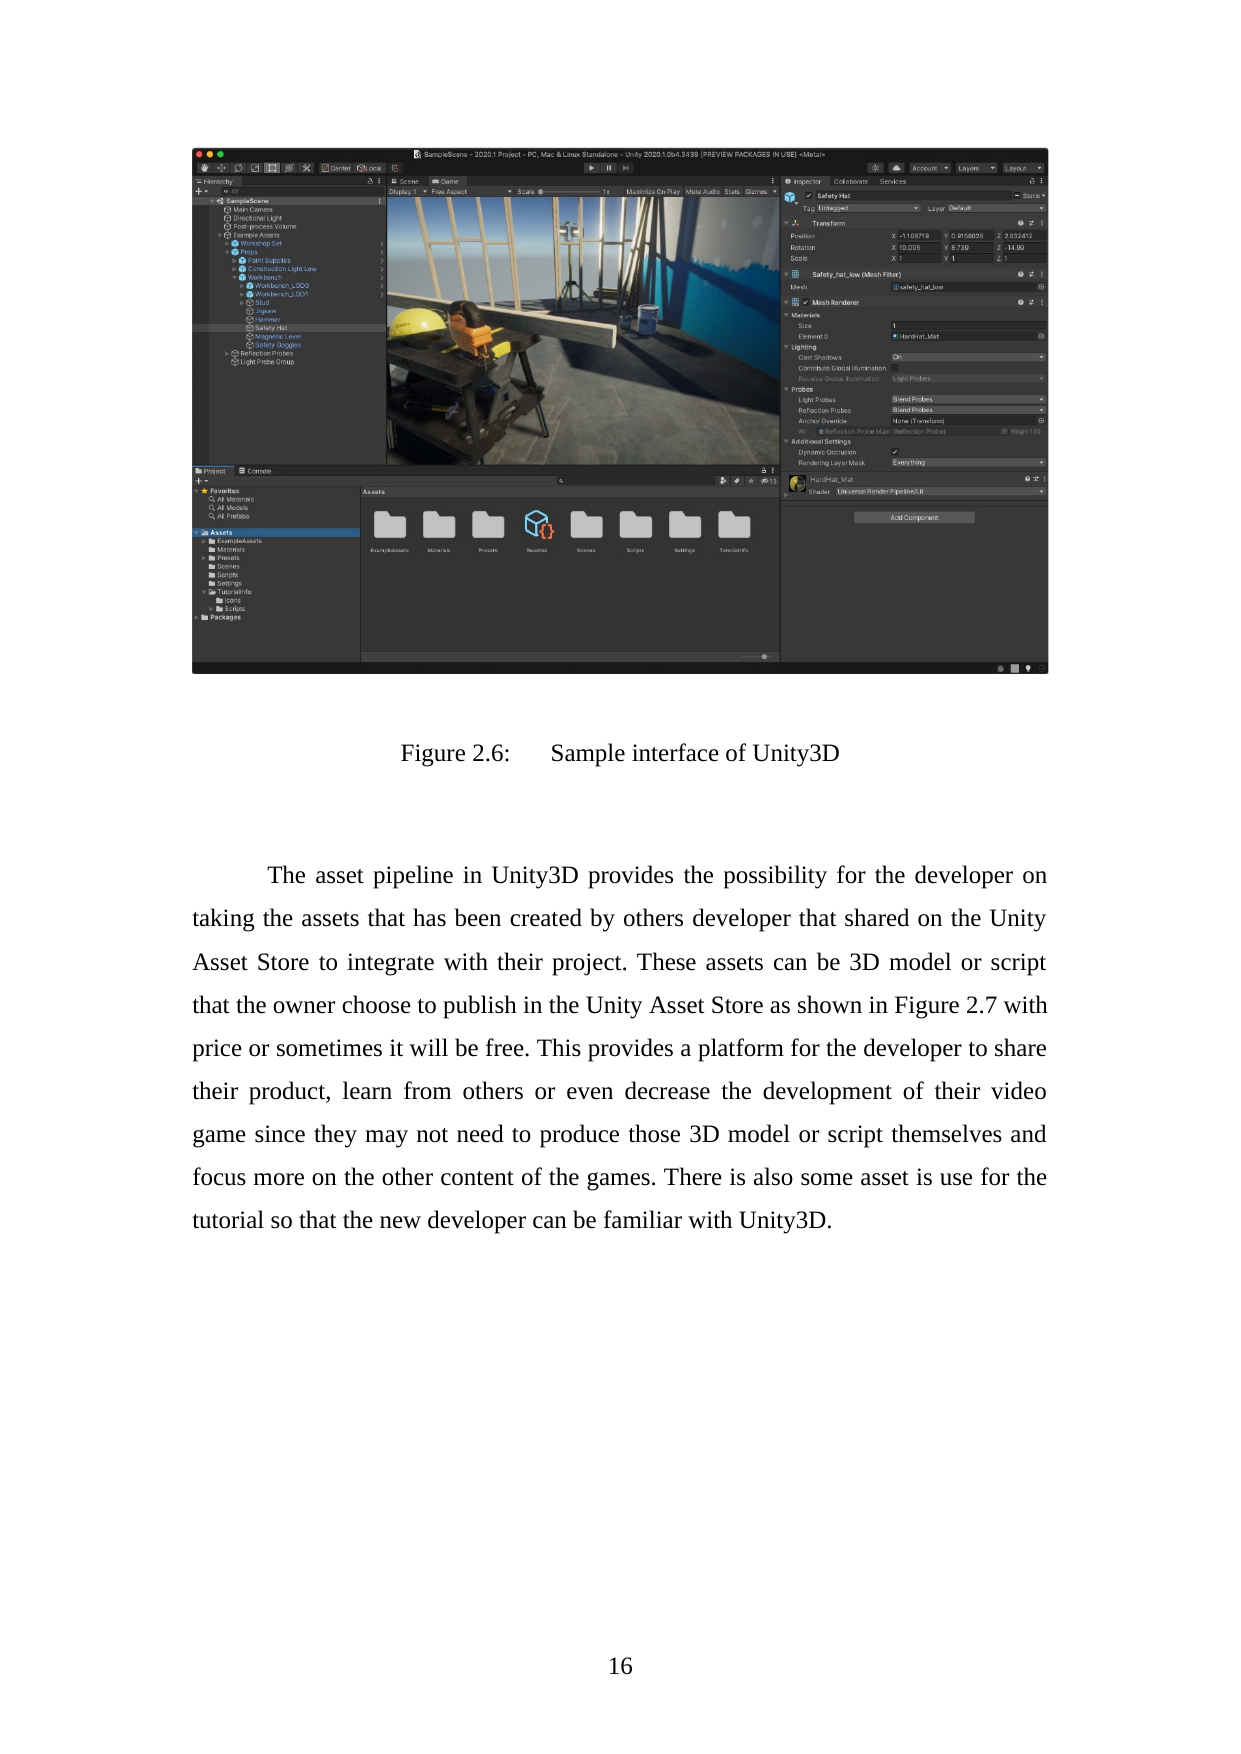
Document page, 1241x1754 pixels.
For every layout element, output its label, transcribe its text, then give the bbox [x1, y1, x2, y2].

picture [192, 147, 1049, 674]
text The asset pipeline in Unity3D provides the possibility for the developer on taking the assets that has been created by others developer that shared on the Unity Asset Store to integrate with their project. These assets can be 3D model or script that the owner choose to publish in the Unity Asset Store as shown in Figure 2.7 with price or sometimes it will be free. This provides a platform for the developer to share their product, learn from others or even decrease the development of their video game since they may not need to produce those 3D model or script themselves and focus more on the other content of the games. There is also some asset is use for the tutorial so that the new developer can be familiar with Unity3D. [192, 860, 1048, 1234]
